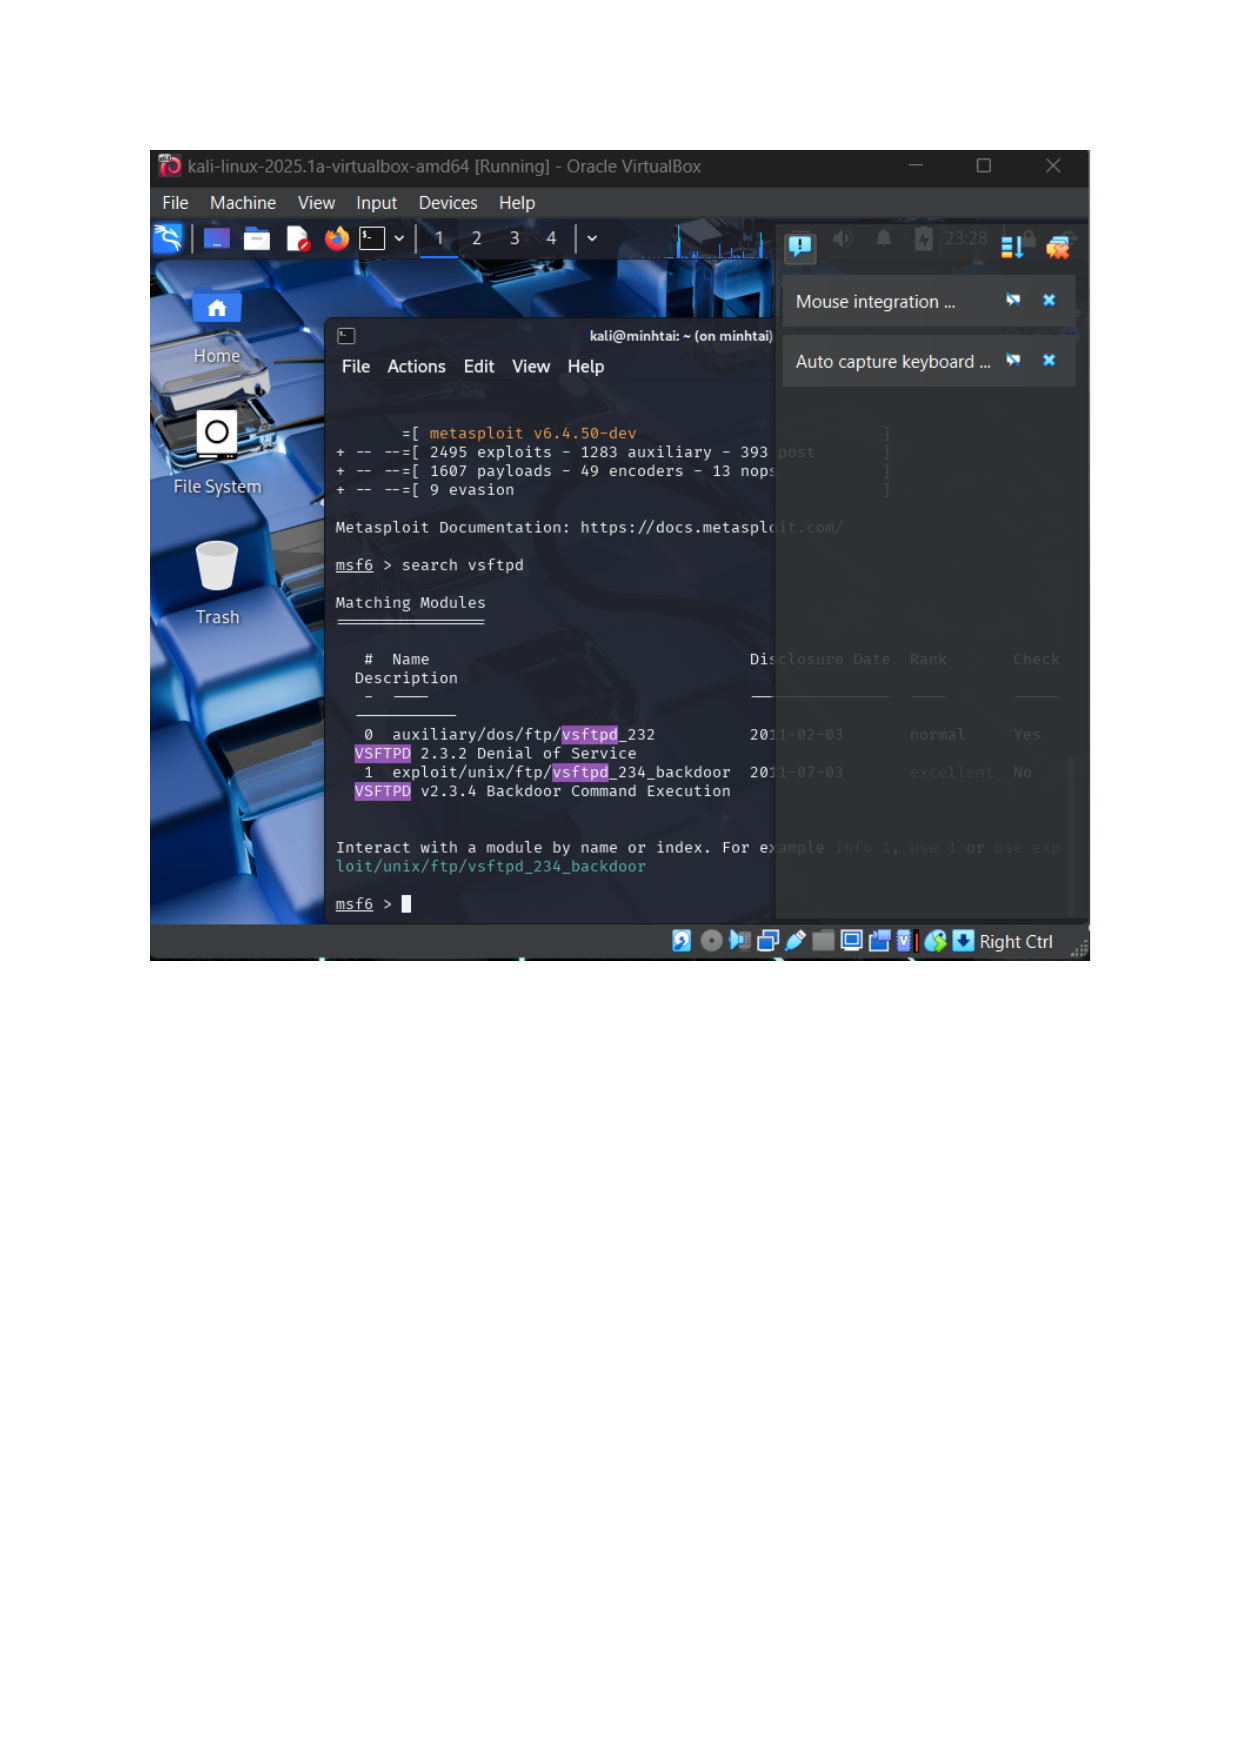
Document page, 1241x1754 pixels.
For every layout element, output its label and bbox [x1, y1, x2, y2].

picture [150, 150, 1091, 961]
